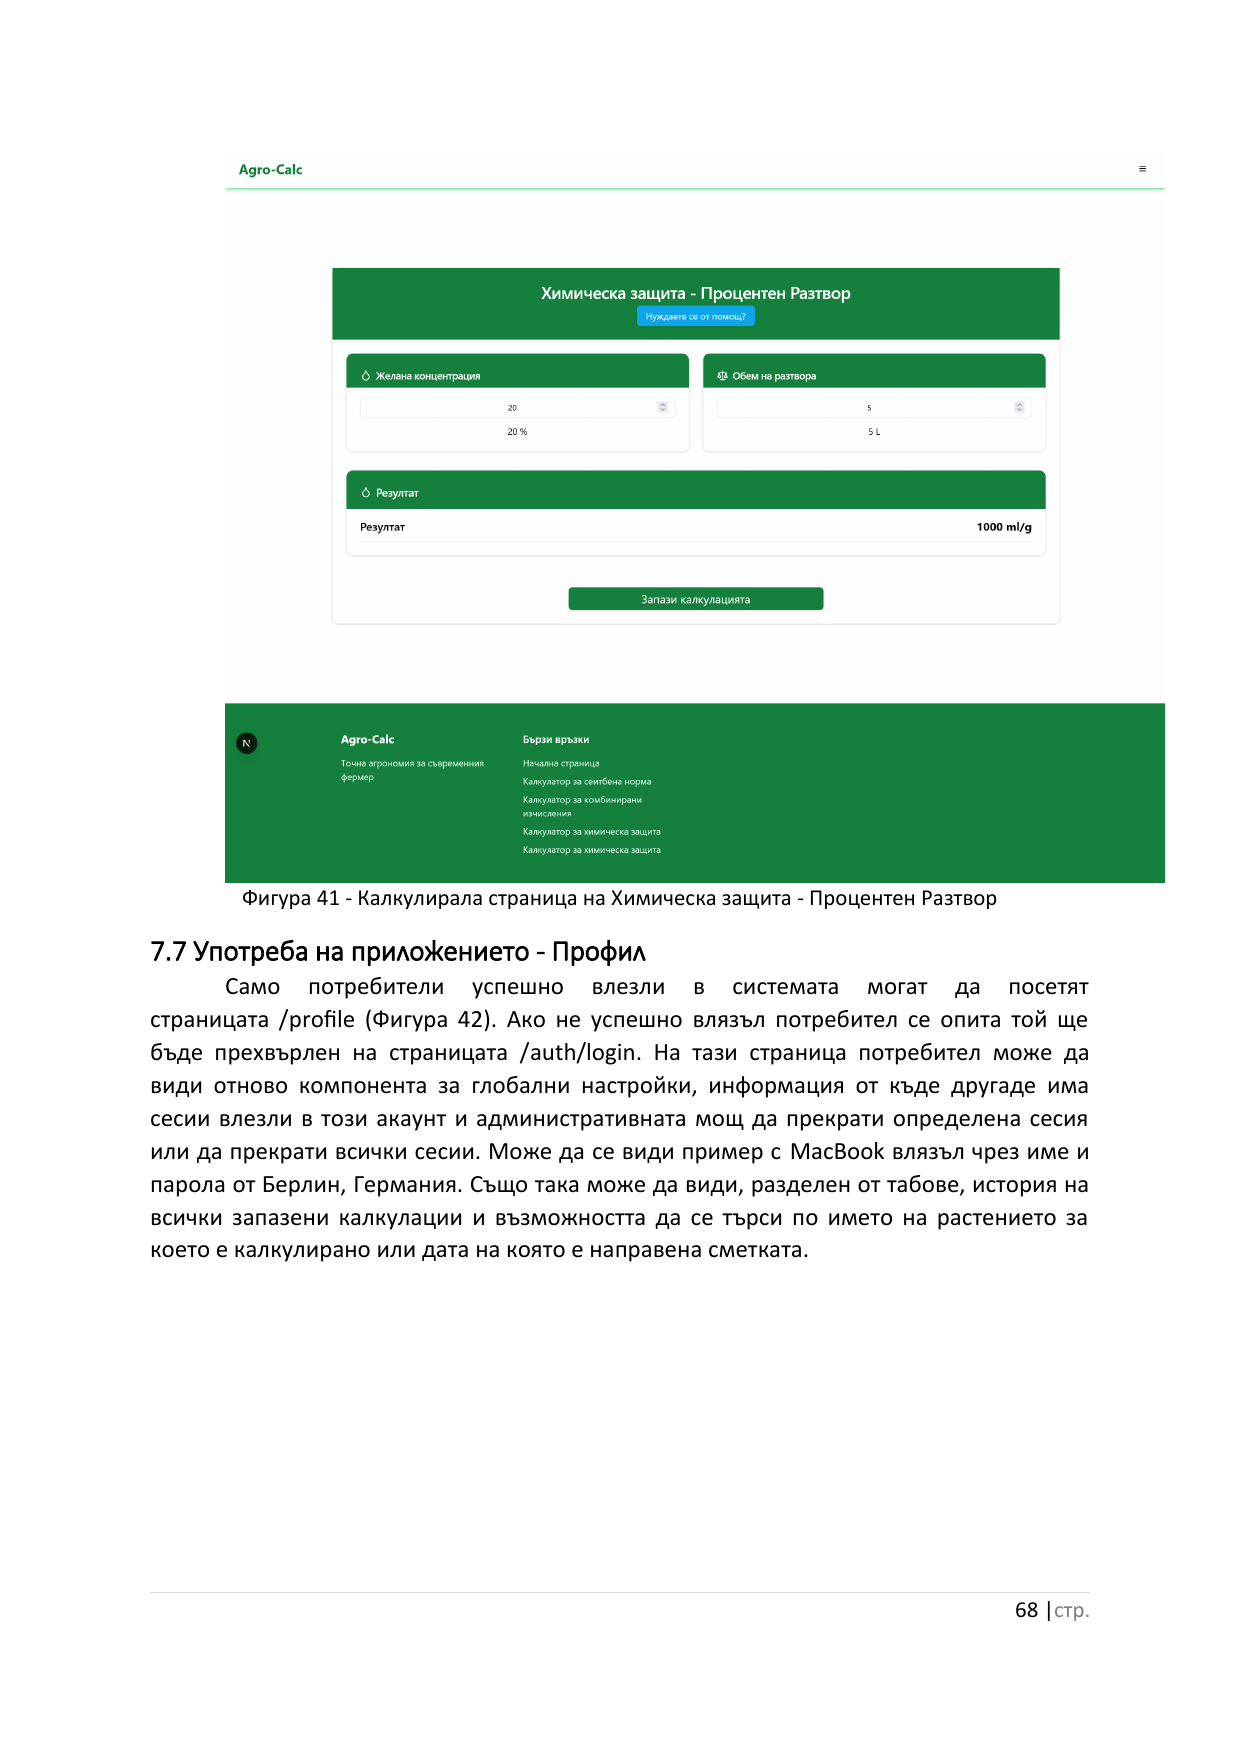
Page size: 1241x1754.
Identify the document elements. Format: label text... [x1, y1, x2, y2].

text Само потребители успешно влезли в системата могат да посетят страницата /profile (Фигура 42). Ако не успешно влязъл потребител се опита той ще бъде прехвърлен на страницата /auth/login. На тази страница потребител може да види отново компонента за глобални настройки, информация от къде другаде има сесии влезли в този акаунт и административната мощ да прекрати определена сесия или да прекрати всички сесии. Може да се види пример с MacBook влязъл чрез име и парола от Берлин, Германия. Също така може да види, разделен от табове, история на всички запазени калкулации и възможността да се търси по името на растението за което е калкулирано или дата на която е направена сметката. [150, 970, 1090, 1264]
subtitle 7.7 Употреба на приложението - Профил [150, 932, 1090, 967]
text Фигура 41 - Калкулирала страница на Химическа защита - Процентен Разтвор [150, 883, 1090, 911]
picture [225, 150, 1166, 883]
